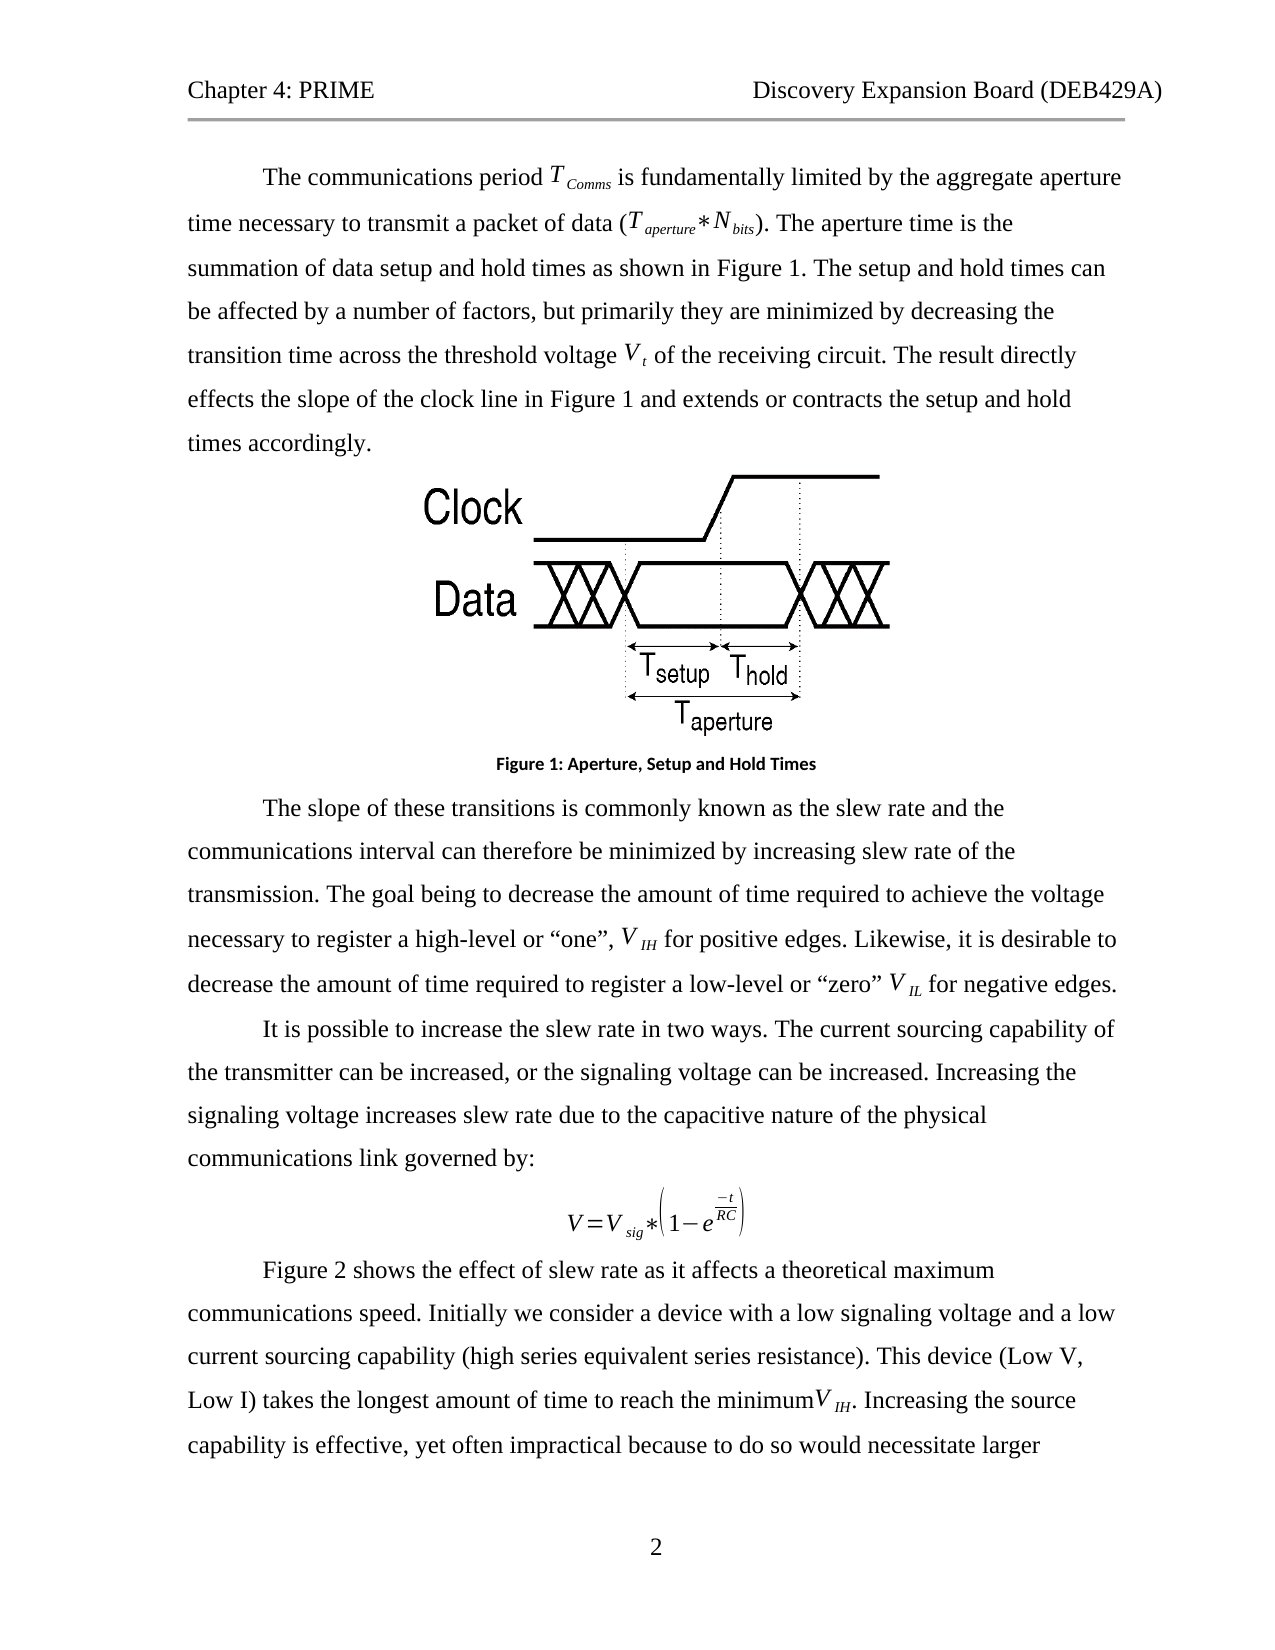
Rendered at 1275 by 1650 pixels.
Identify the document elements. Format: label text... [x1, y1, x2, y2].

text Figure 1: Aperture, Setup and Hold Times [187, 752, 1125, 775]
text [187, 1255, 1125, 1459]
picture [422, 470, 891, 738]
text The slope of these transitions is commonly known as the slew rate and the communications interval can therefore be minimized by increasing slew rate of the transmission. The goal being to decrease the amount of time required to achieve the voltage necessary to register a high-level or “one”, for positive edges. Likewise, it is desirable to decrease the amount of time required to register a low-level or “zero” for negative edges. [187, 793, 1125, 999]
text It is possible to increase the slew rate in two ways. The current sourcing capability of the transmitter can be increased, or the signaling voltage can be increased. Increasing the signaling voltage increases slew rate due to the capacitive nature of the physical communications link governed by: [187, 1014, 1125, 1172]
text The communications period is fundamentally limited by the aggregate aperture time necessary to transmit a packet of data (). The aperture time is the summation of data setup and hold times as shown in Figure 1. The setup and hold times can be affected by a number of factors, but primarily they are minimized by decreasing the transition time across the threshold voltage of the receiving circuit. The result directly effects the slope of the clock line in Figure 1 and extends or contracts the setup and hold times accordingly. [187, 161, 1125, 456]
